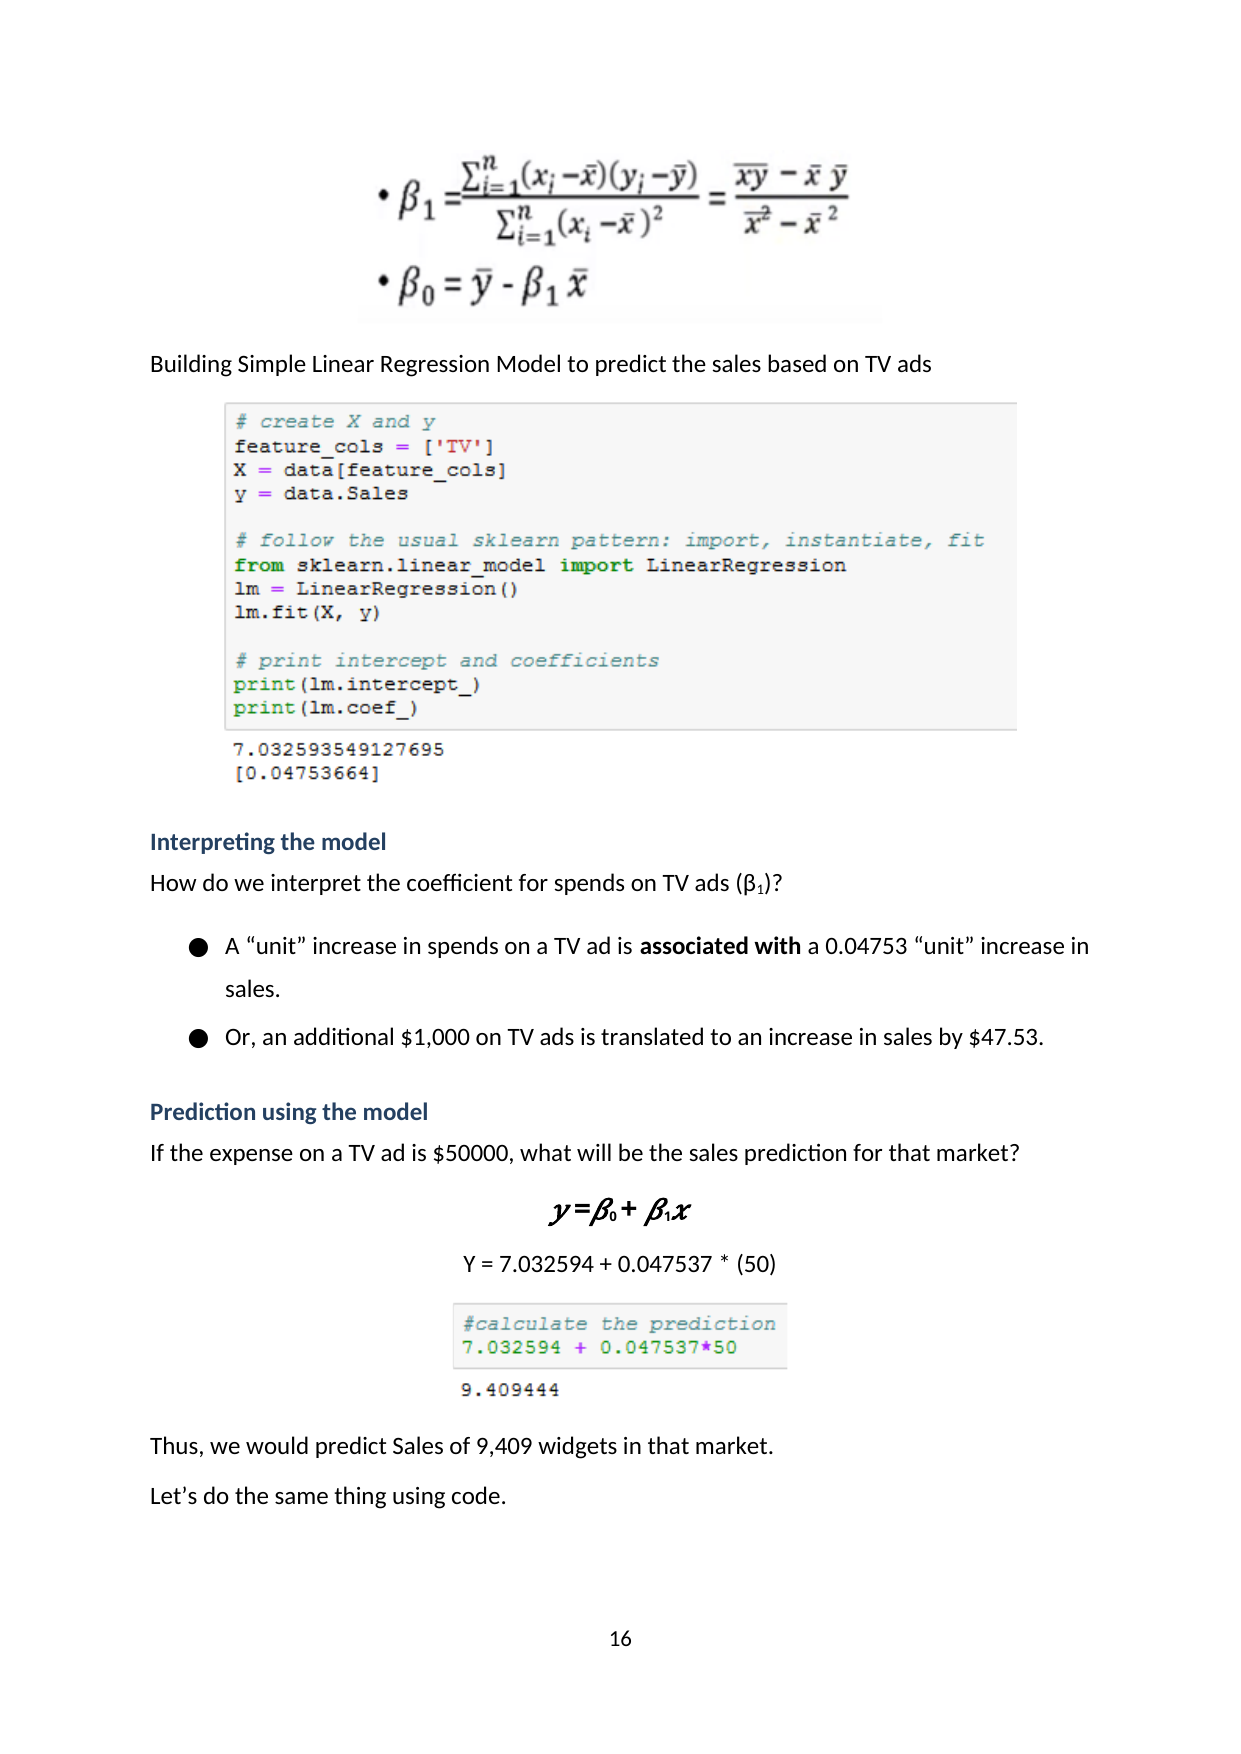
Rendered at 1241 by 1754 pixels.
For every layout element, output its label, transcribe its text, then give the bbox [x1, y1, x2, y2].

text How do we interpret the coefficient for spends on TV ads (β1)? [150, 868, 1090, 898]
picture [357, 150, 883, 330]
picture [452, 1297, 788, 1412]
text Y = 7.032594 + 0.047537 * (50) [150, 1248, 1090, 1278]
text Let’s do the same thing using code. [150, 1480, 1090, 1510]
list Or, an additional $1,000 on TV ads is translated to an increase in sales by $47.53. [187, 1008, 1090, 1059]
picture [223, 398, 1017, 795]
text Building Simple Linear Regression Model to predict the sales based on TV ads [150, 348, 1090, 379]
subtitle Interpreting the model [150, 826, 1090, 857]
text Thus, we would predict Sales of 9,409 widgets in that market. [150, 1430, 1090, 1461]
subtitle Prediction using the model [150, 1096, 1090, 1126]
text If the expense on a TV ad is $50000, what will be the sales prediction for that market? [150, 1137, 1090, 1168]
text 𝑦 =𝛽0 + 𝛽1𝑥 [150, 1187, 1090, 1228]
list A “unit” increase in spends on a TV ad is associated with a 0.04753 “unit” increase in sales. [187, 917, 1090, 1003]
